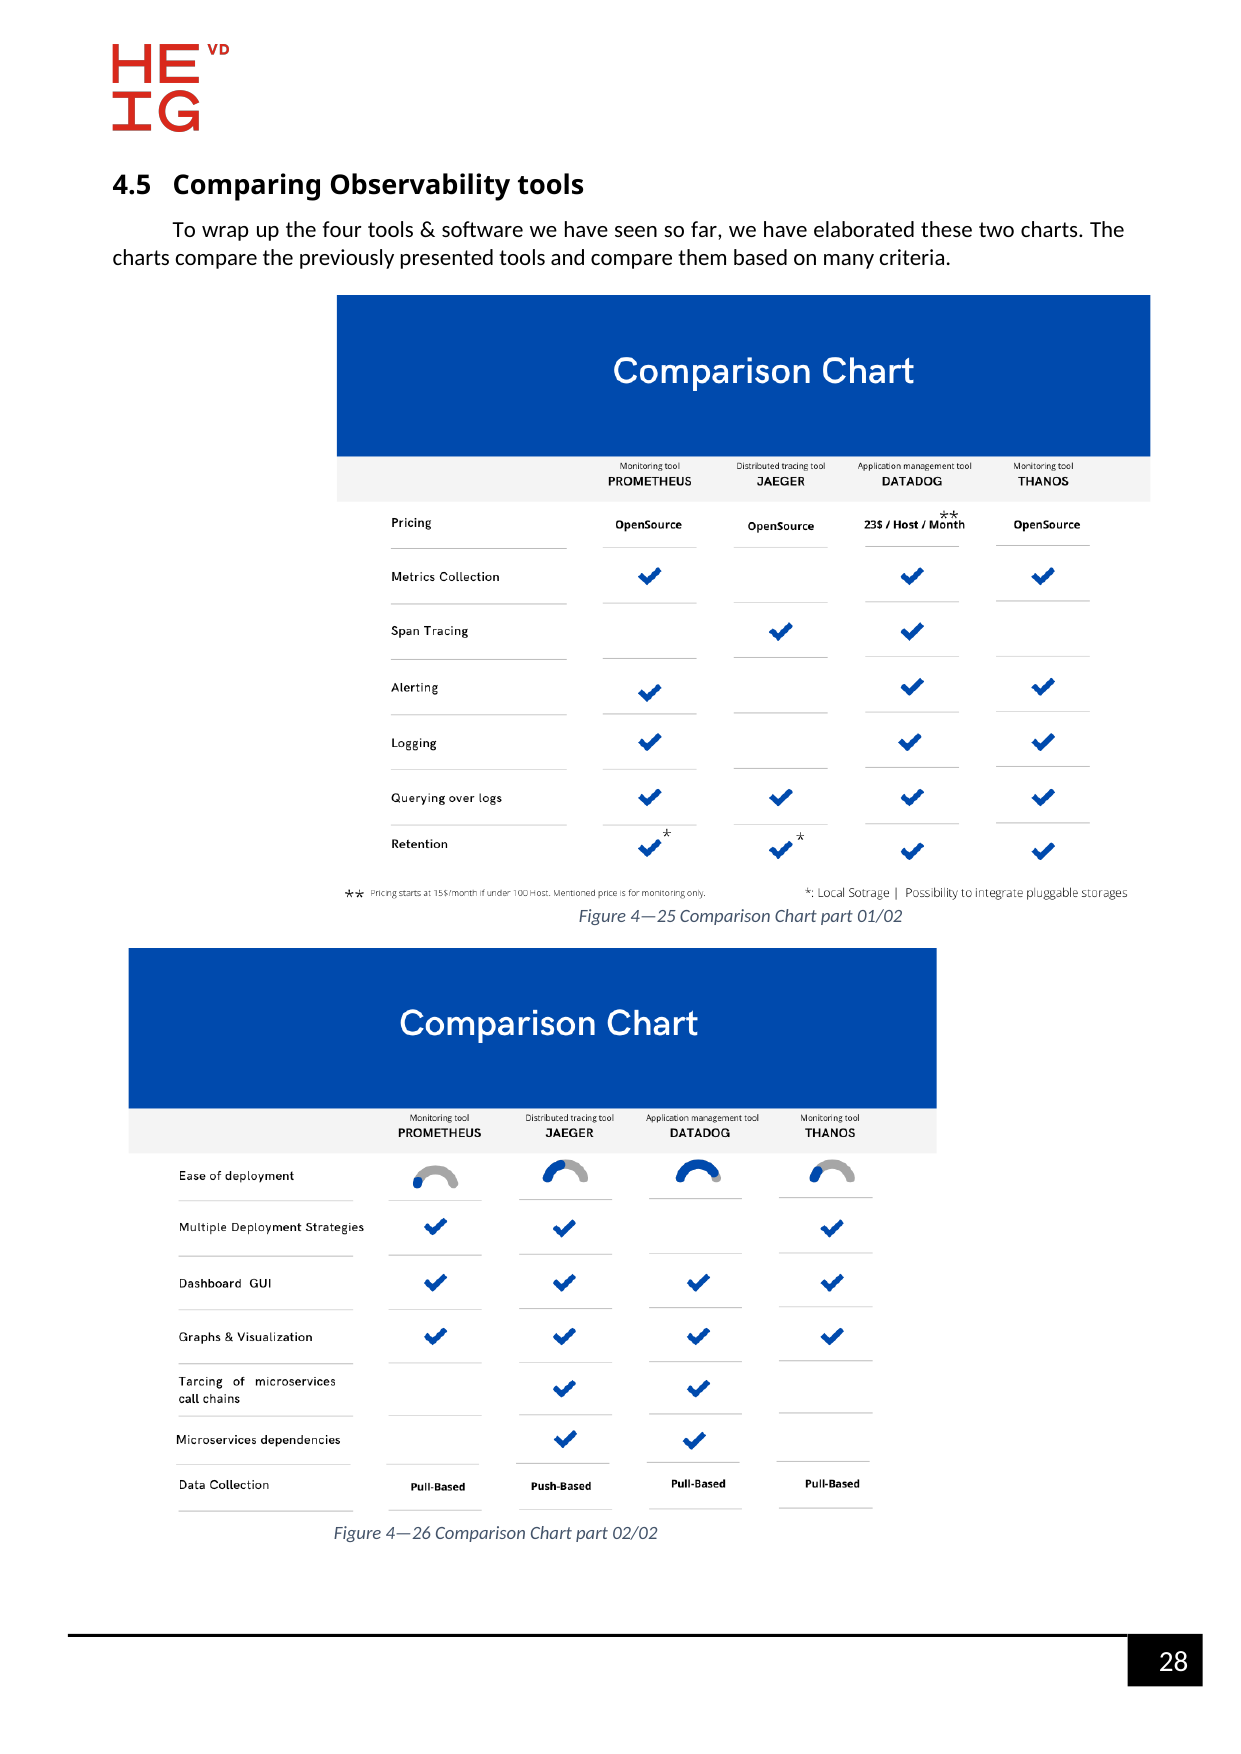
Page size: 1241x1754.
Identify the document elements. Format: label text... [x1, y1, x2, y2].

picture [336, 295, 1151, 906]
text To wrap up the four tools & software we have seen so far, we have elaborated these two charts. The charts compare the previously presented tools and compare them based on many criteria. [112, 215, 1128, 271]
subtitle Comparing Observability tools [112, 166, 1128, 203]
picture [112, 44, 229, 132]
picture [128, 948, 937, 1555]
